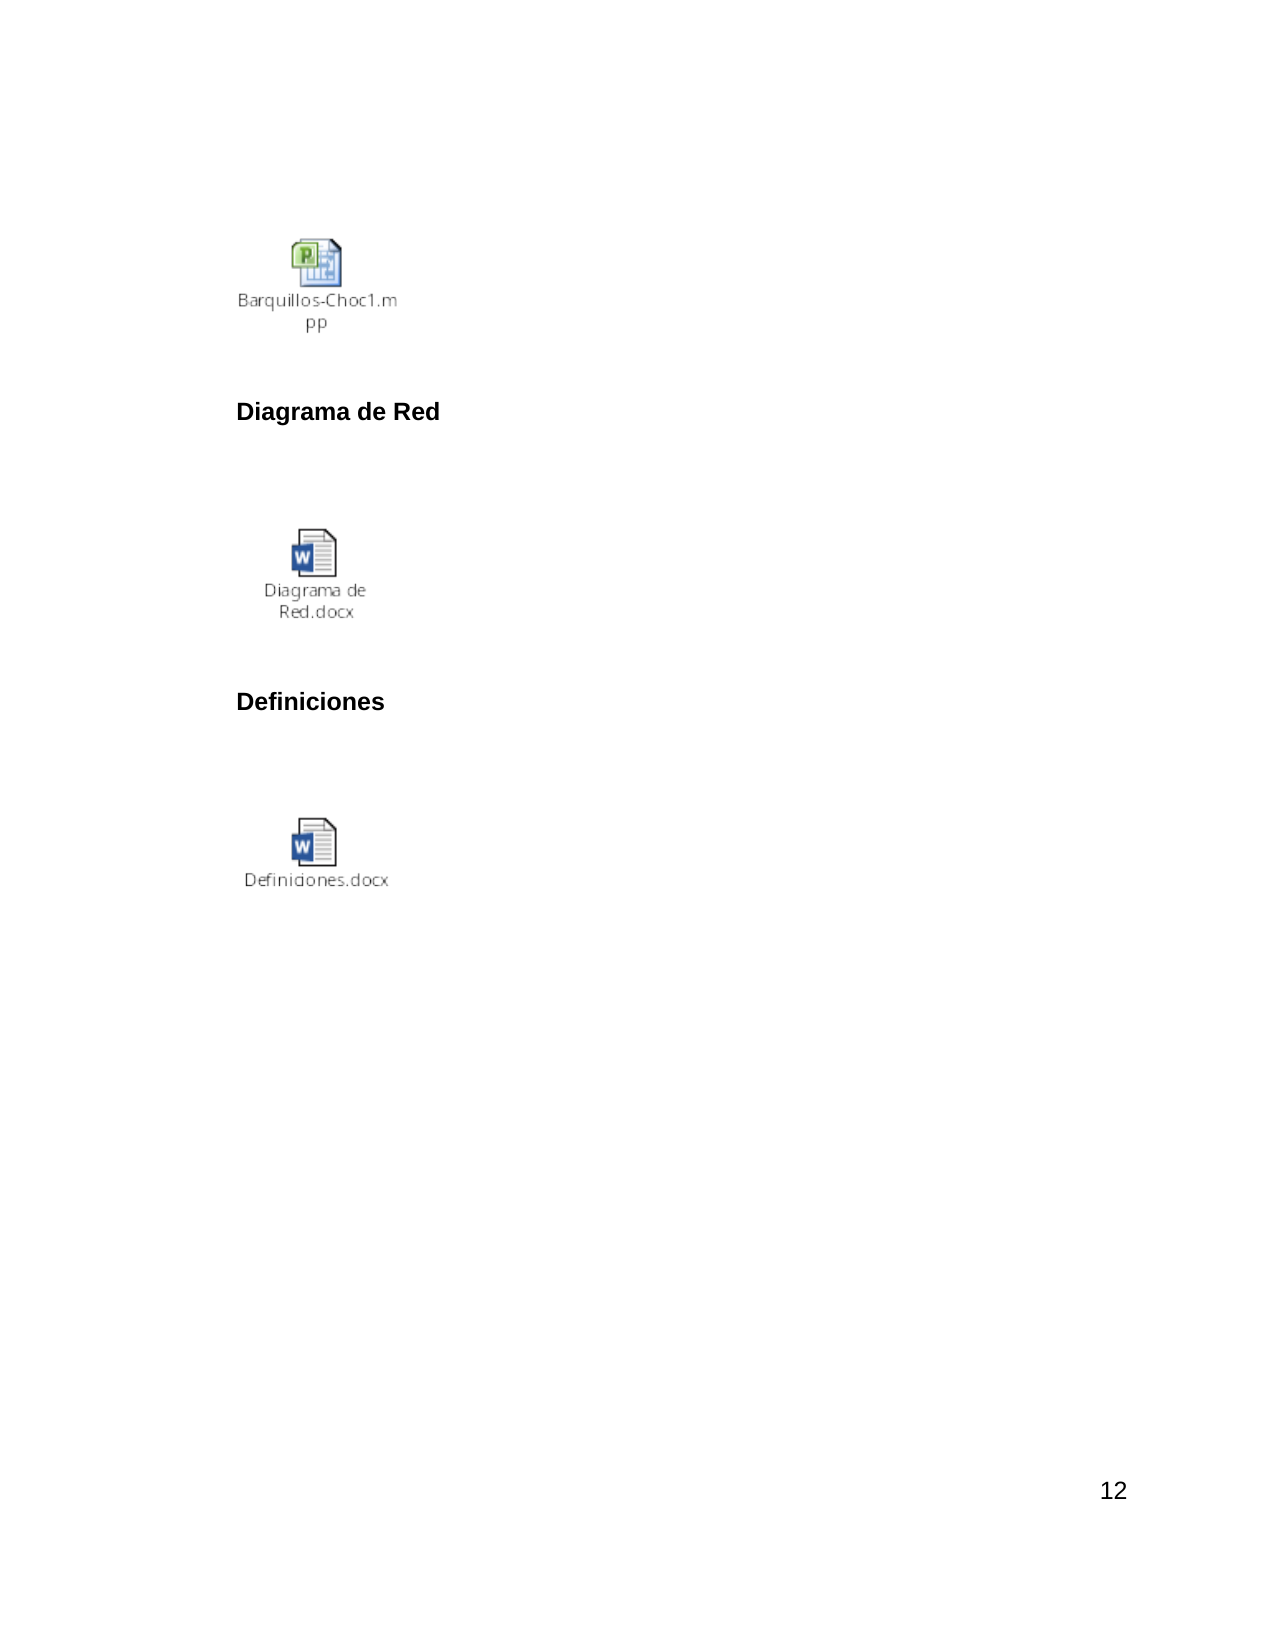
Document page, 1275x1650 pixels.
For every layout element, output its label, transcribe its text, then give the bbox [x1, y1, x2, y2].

text Diagrama de Red [236, 397, 1127, 426]
text Definiciones [236, 687, 1127, 715]
